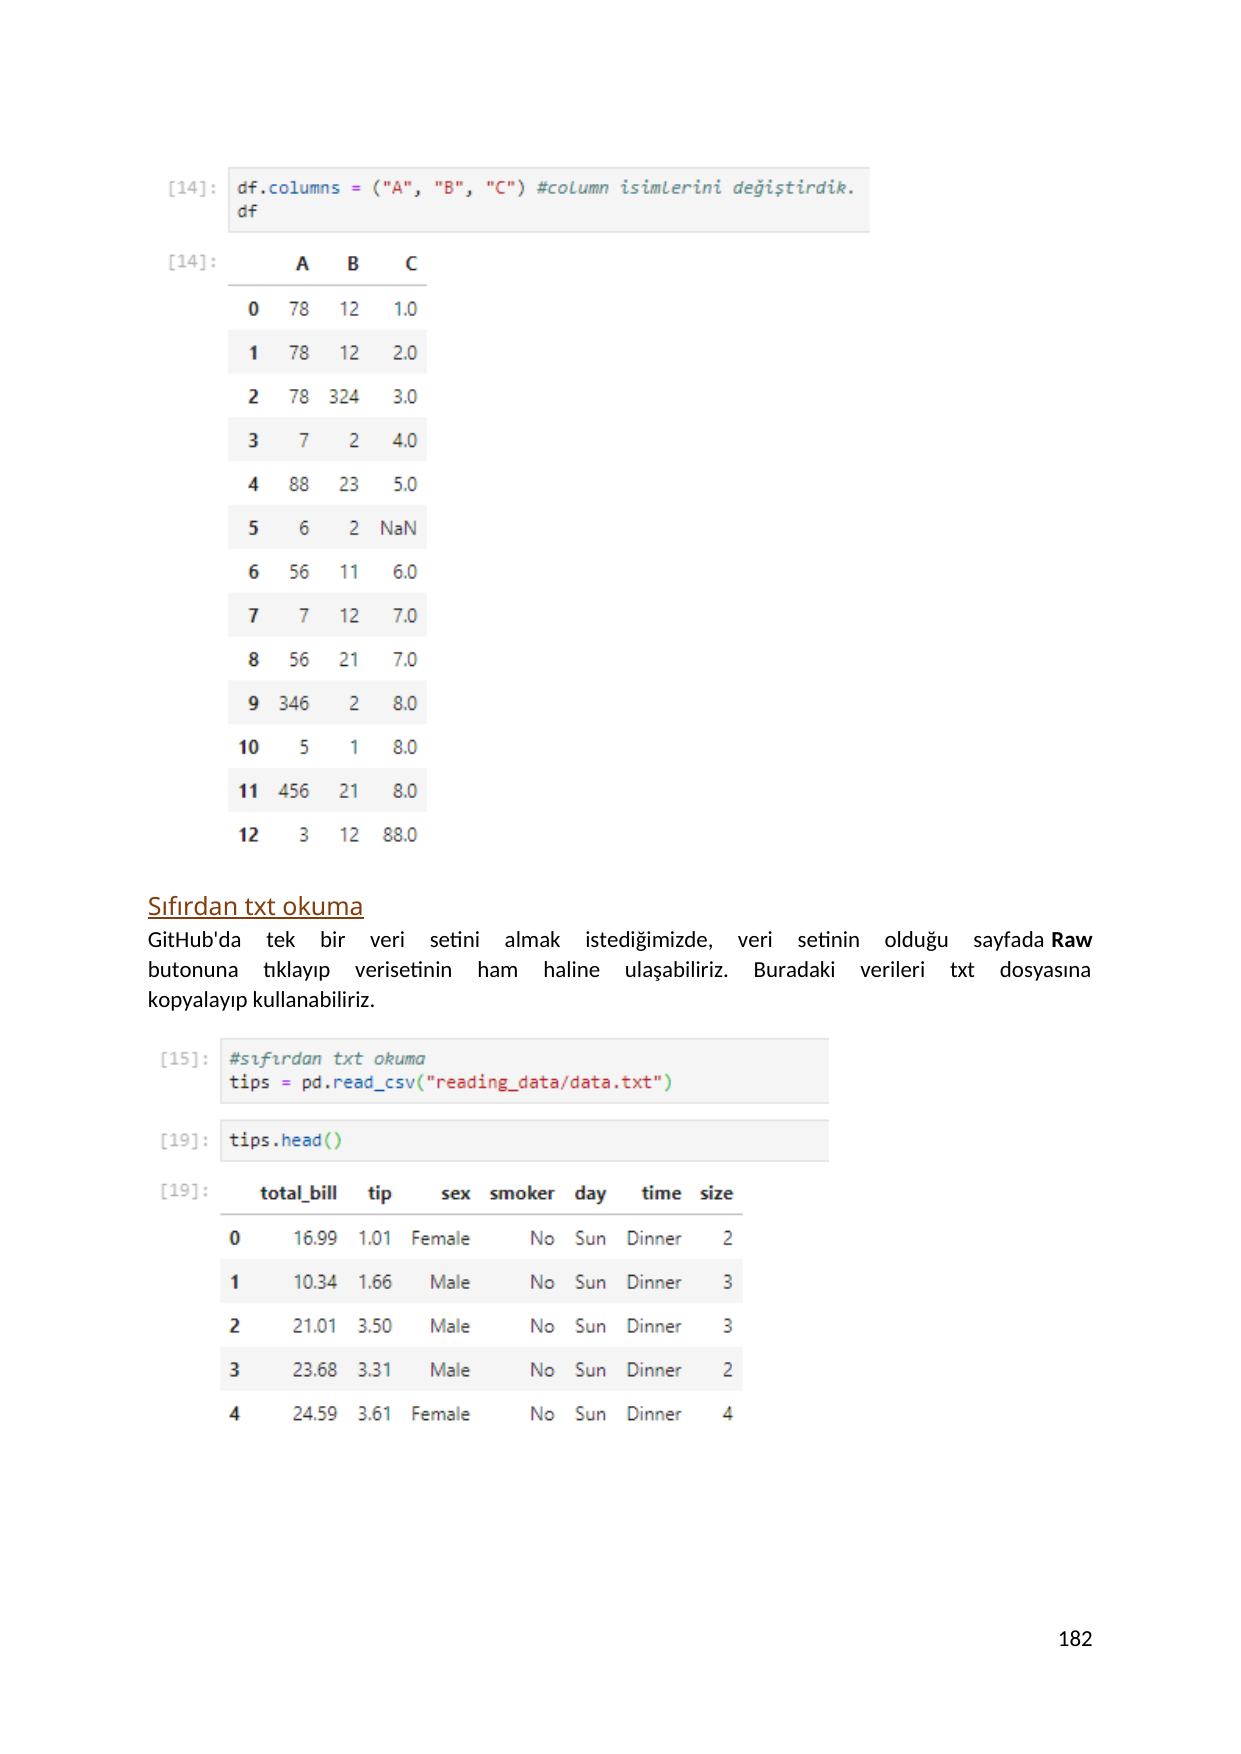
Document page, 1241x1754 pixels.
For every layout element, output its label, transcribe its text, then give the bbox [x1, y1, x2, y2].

subtitle Sıfırdan txt okuma [148, 888, 1092, 922]
picture [147, 147, 870, 870]
picture [147, 1032, 829, 1452]
text GitHub'da tek bir veri setini almak istediğimizde, veri setinin olduğu sayfada Raw butonuna tıklayıp verisetinin ham haline ulaşabiliriz. Buradaki verileri txt dosyasına kopyalayıp kullanabiliriz. [148, 925, 1092, 1014]
